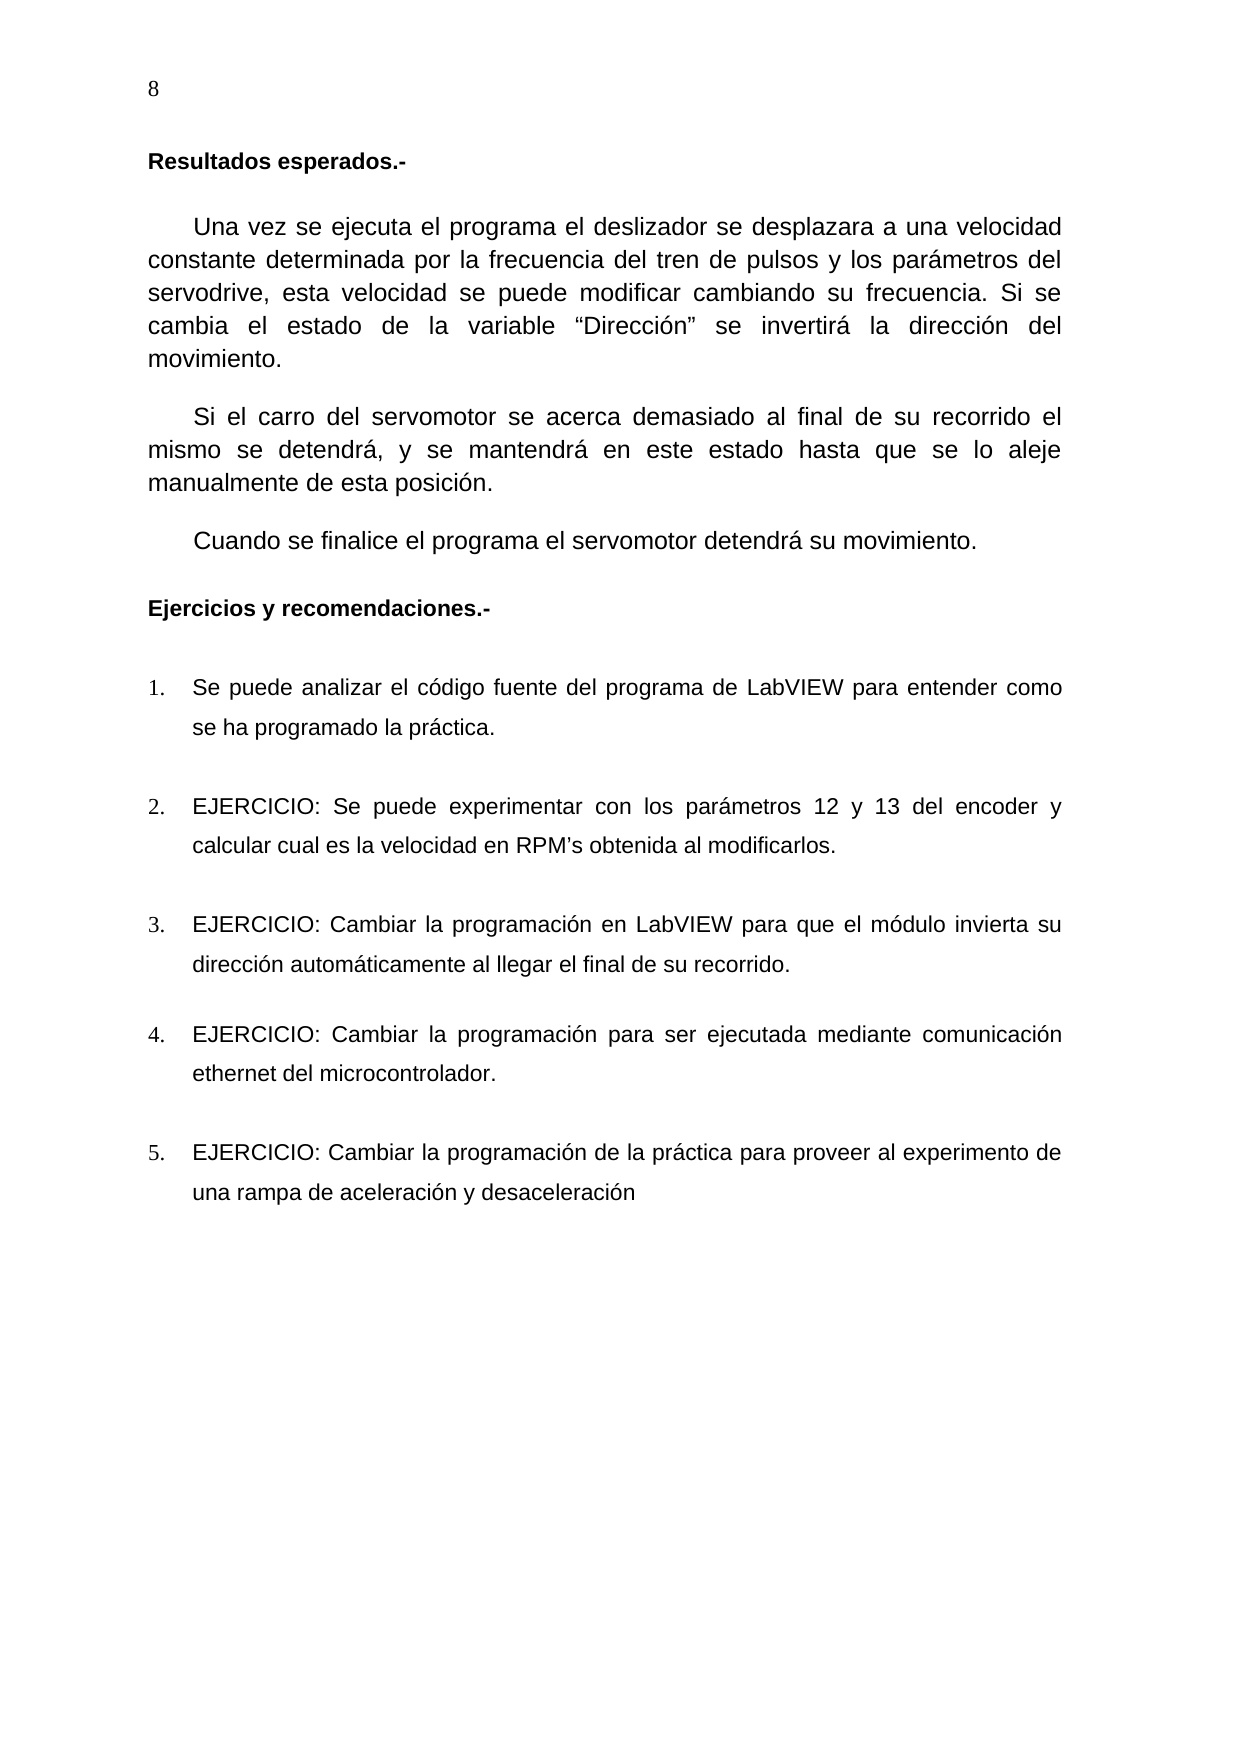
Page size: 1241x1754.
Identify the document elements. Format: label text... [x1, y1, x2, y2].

text Ejercicios y recomendaciones.- [148, 595, 1063, 622]
list EJERCICIO: Se puede experimentar con los parámetros 12 y 13 del encoder y calcular cual es la velocidad en RPM’s obtenida al modificarlos. [148, 793, 1063, 859]
list Se puede analizar el código fuente del programa de LabVIEW para entender como se ha programado la práctica. [148, 674, 1063, 740]
list EJERCICIO: Cambiar la programación para ser ejecutada mediante comunicación ethernet del microcontrolador. [148, 1021, 1063, 1087]
text Si el carro del servomotor se acerca demasiado al final de su recorrido el mismo se detendrá, y se mantendrá en este estado hasta que se lo aleje manualmente de esta posición. [148, 402, 1063, 497]
text Resultados esperados.- [148, 148, 1063, 174]
text Una vez se ejecuta el programa el deslizador se desplazara a una velocidad constante determinada por la frecuencia del tren de pulsos y los parámetros del servodrive, esta velocidad se puede modificar cambiando su frecuencia. Si se cambia el estado de la variable “Dirección” se invertirá la dirección del movimiento. [148, 212, 1063, 373]
list EJERCICIO: Cambiar la programación en LabVIEW para que el módulo invierta su dirección automáticamente al llegar el final de su recorrido. [148, 911, 1063, 977]
list EJERCICIO: Cambiar la programación de la práctica para proveer al experimento de una rampa de aceleración y desaceleración [148, 1139, 1063, 1205]
text Cuando se finalice el programa el servomotor detendrá su movimiento. [148, 526, 1063, 555]
